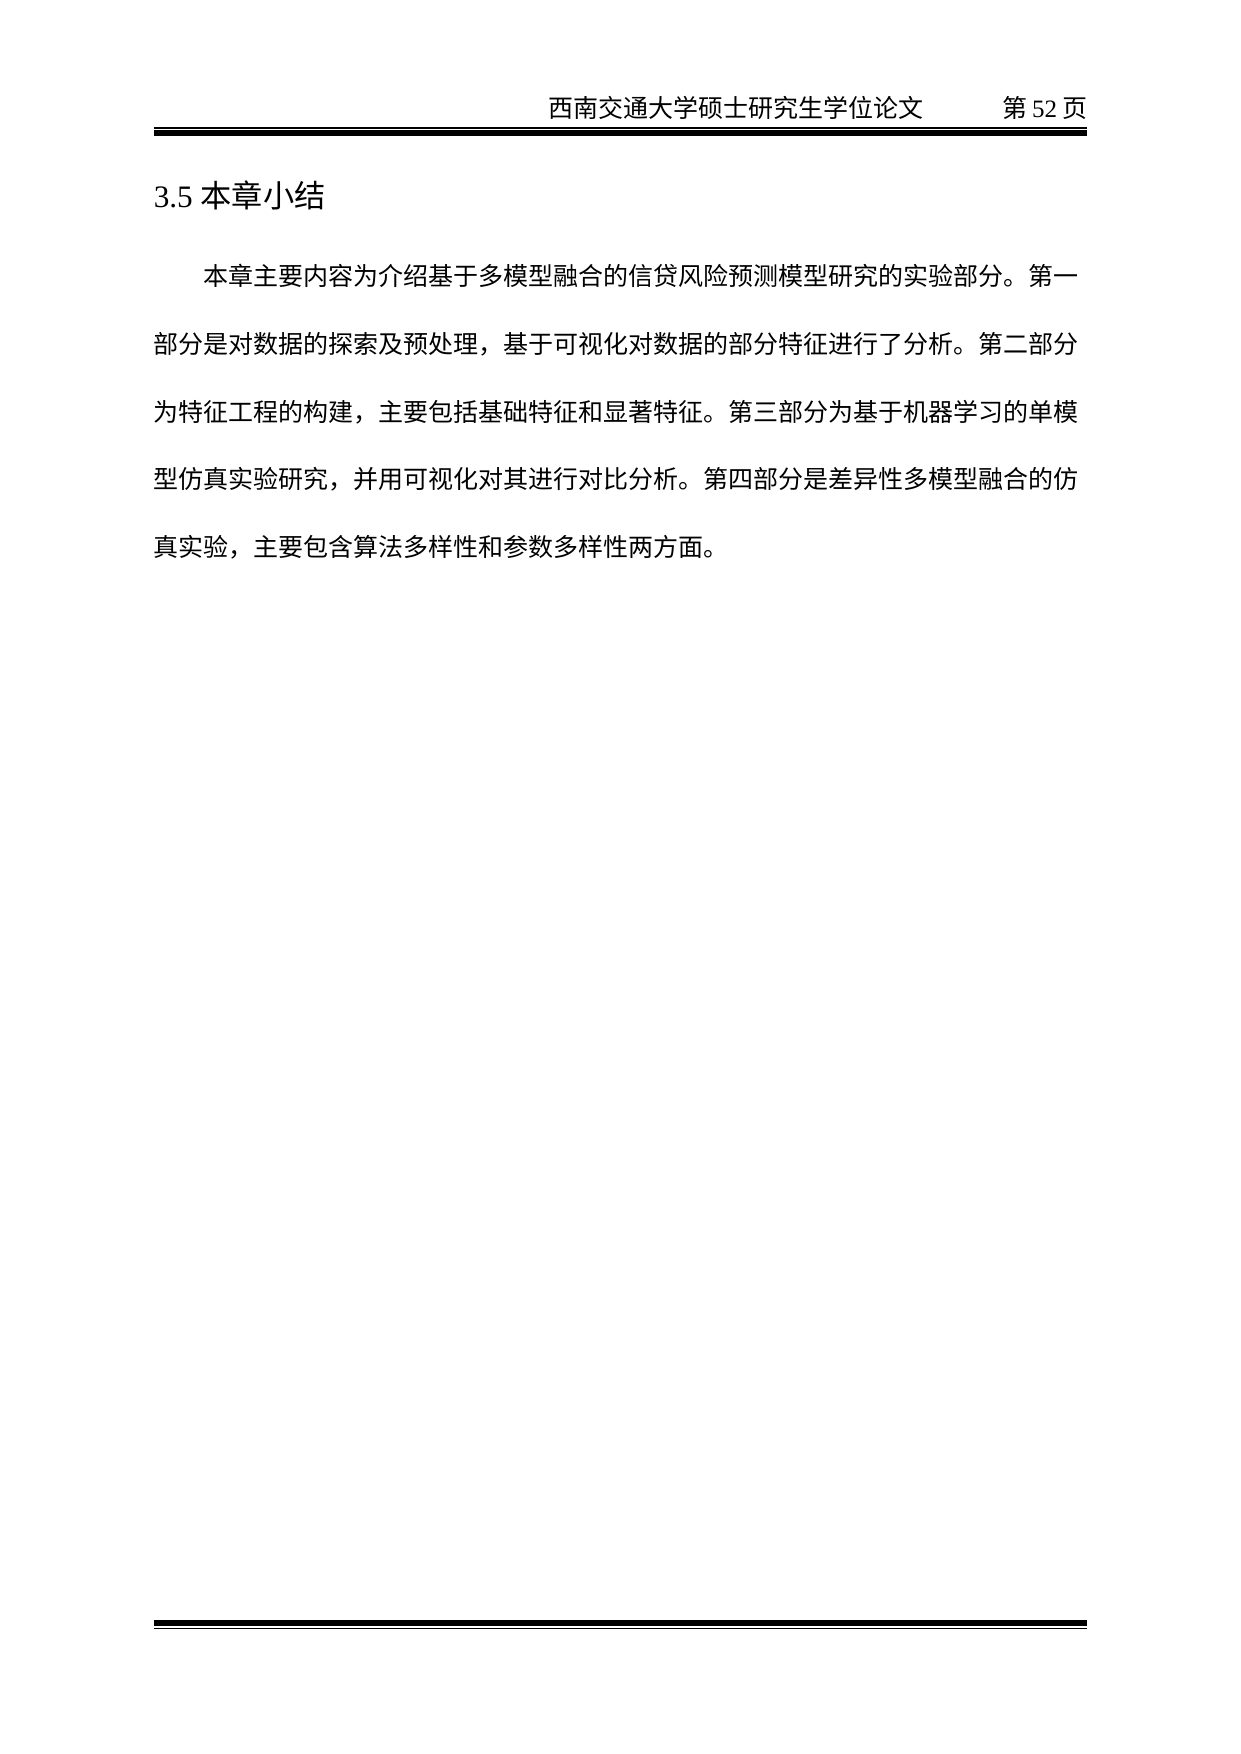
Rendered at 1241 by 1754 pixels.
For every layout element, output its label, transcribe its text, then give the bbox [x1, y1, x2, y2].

subtitle 3.5 本章小结 [153, 160, 1087, 228]
title 本章主要内容为介绍基于多模型融合的信贷风险预测模型研究的实验部分。第一部分是对数据的探索及预处理，基于可视化对数据的部分特征进行了分析。第二部分为特征工程的构建，主要包括基础特征和显著特征。第三部分为基于机器学习的单模型仿真实验研究，并用可视化对其进行对比分析。第四部分是差异性多模型融合的仿真实验，主要包含算法多样性和参数多样性两方面。 [153, 240, 1087, 580]
